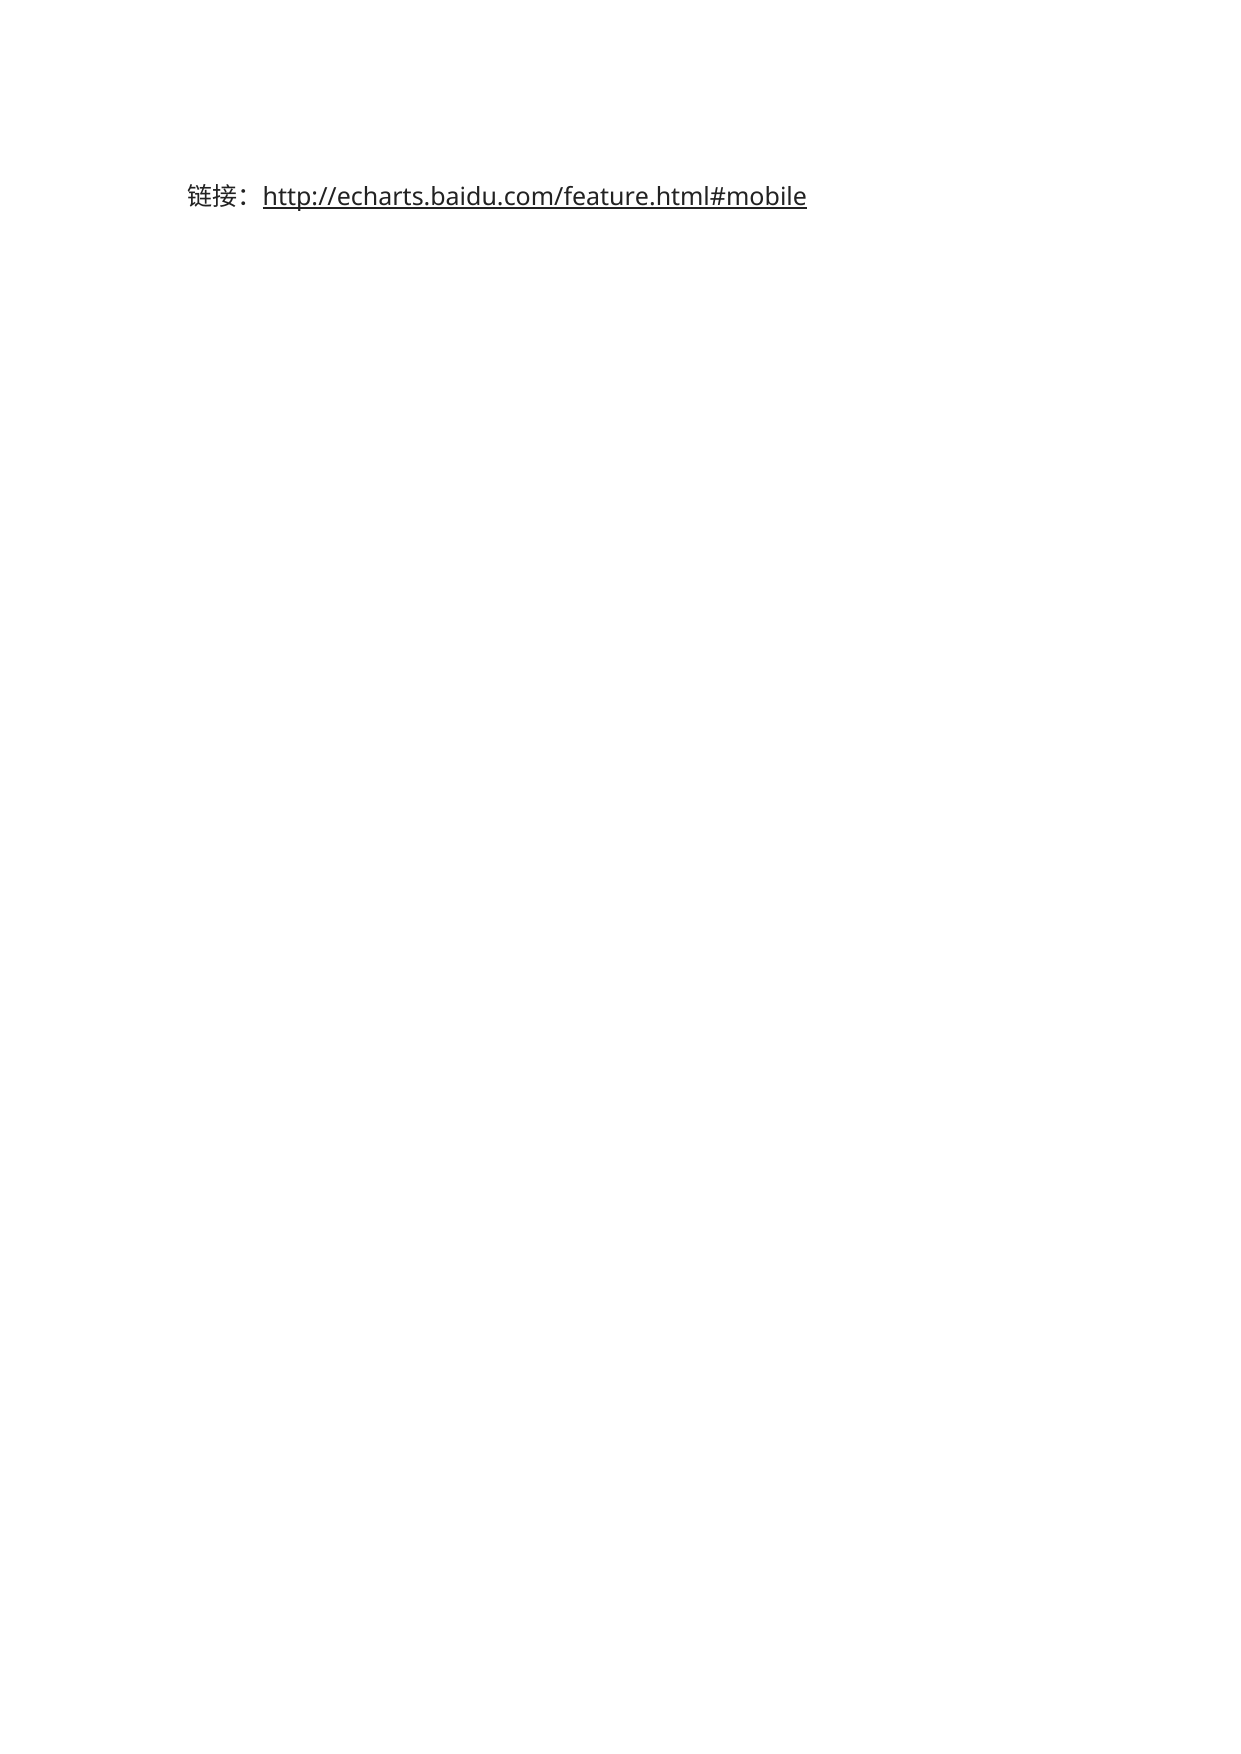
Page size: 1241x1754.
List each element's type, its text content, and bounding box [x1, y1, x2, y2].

list 链接：http://echarts.baidu.com/feature.html#mobile [187, 162, 1053, 227]
